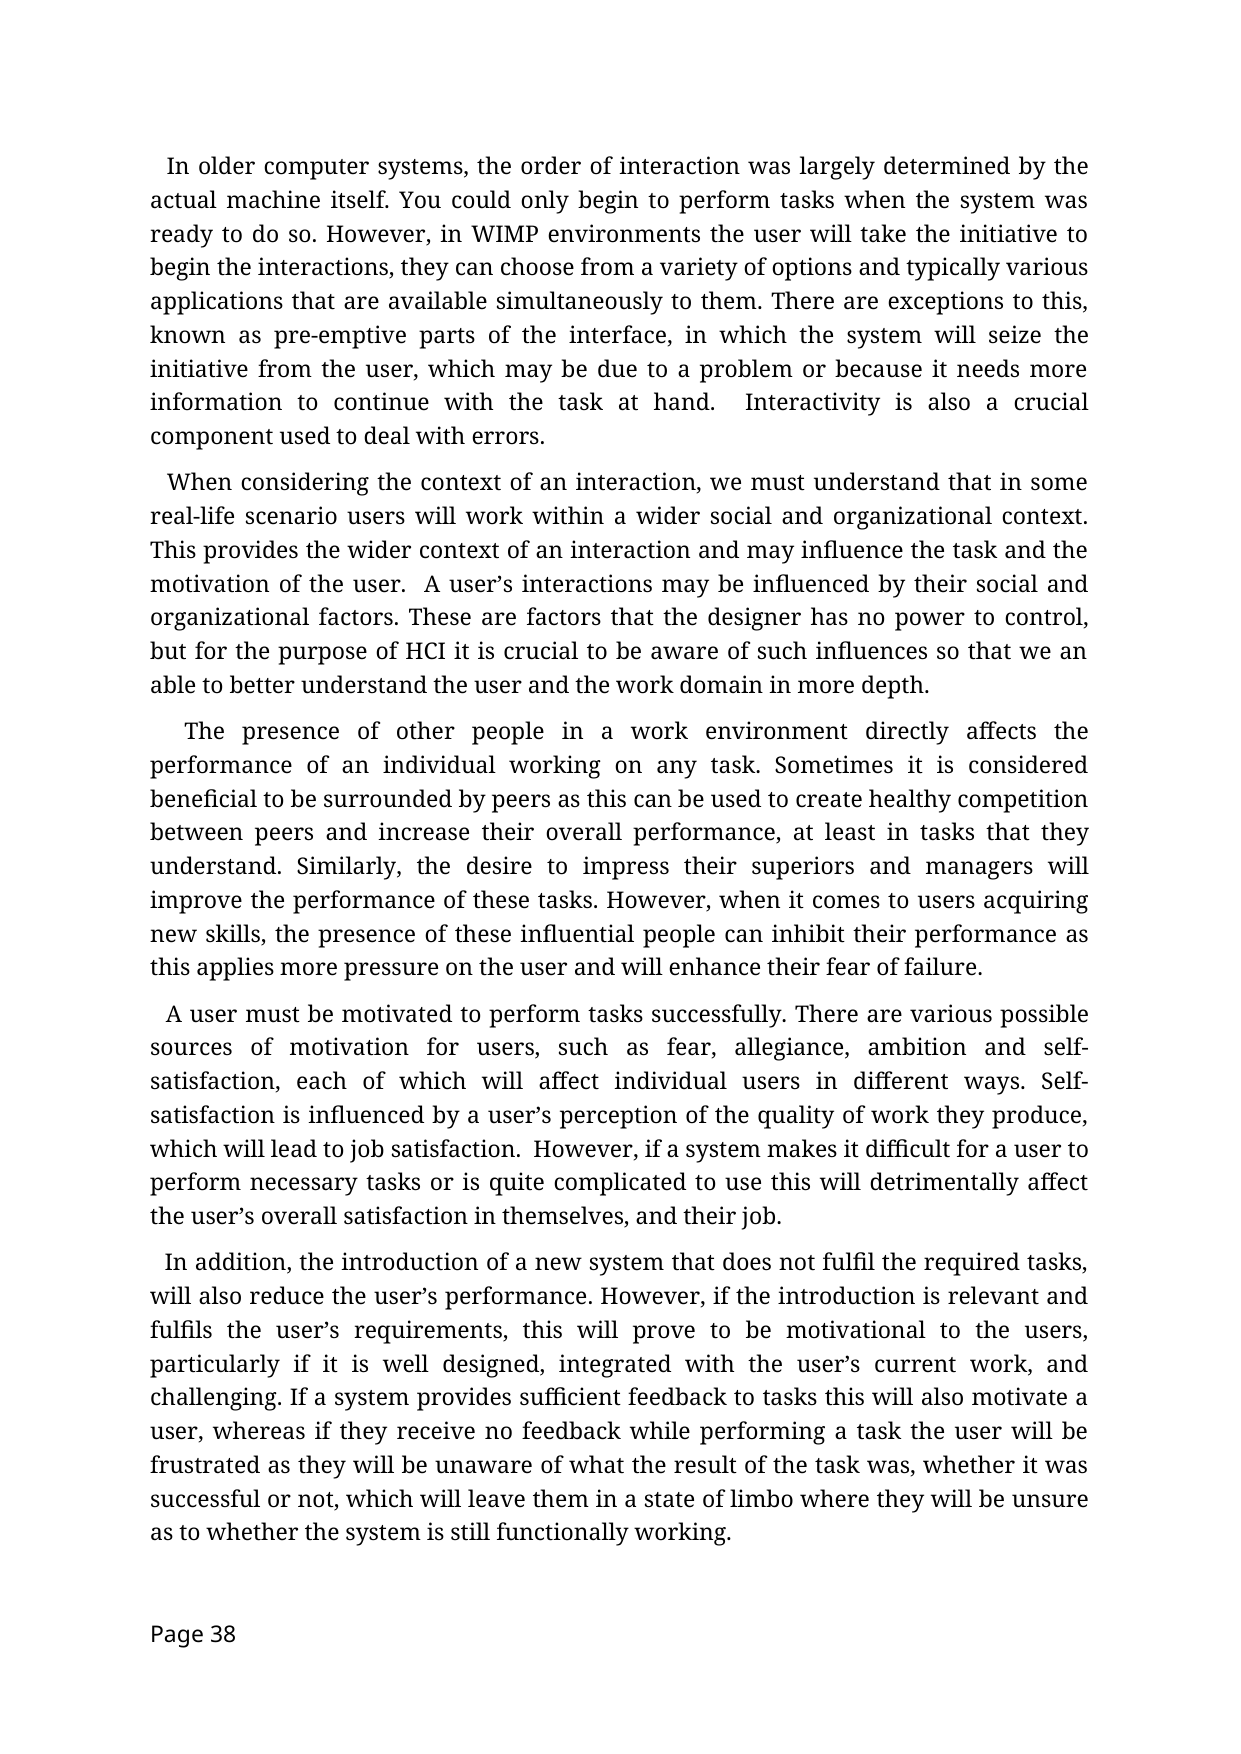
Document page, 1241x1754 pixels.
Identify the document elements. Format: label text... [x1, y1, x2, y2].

text The presence of other people in a work environment directly affects the performance of an individual working on any task. Sometimes it is considered beneficial to be surrounded by peers as this can be used to create healthy competition between peers and increase their overall performance, at least in tasks that they understand. Similarly, the desire to impress their superiors and managers will improve the performance of these tasks. However, when it comes to users acquiring new skills, the presence of these influential people can inhibit their performance as this applies more pressure on the user and will enhance their fear of failure. [150, 715, 1090, 982]
text In addition, the introduction of a new system that does not fulfil the required tasks, will also reduce the user’s performance. However, if the introduction is relevant and fulfils the user’s requirements, this will prove to be motivational to the users, particularly if it is well designed, integrated with the user’s current work, and challenging. If a system provides sufficient feedback to tasks this will also motivate a user, whereas if they receive no feedback while performing a task the user will be frustrated as they will be unaware of what the result of the task was, whether it was successful or not, which will leave them in a state of limbo where they will be unsure as to whether the system is still functionally working. [150, 1246, 1090, 1547]
text In older computer systems, the order of interaction was largely determined by the actual machine itself. You could only begin to perform tasks when the system was ready to do so. However, in WIMP environments the user will take the initiative to begin the interactions, they can choose from a variety of options and typically various applications that are available simultaneously to them. There are exceptions to this, known as pre-emptive parts of the interface, in which the system will seize the initiative from the user, which may be due to a problem or because it needs more information to continue with the task at hand. Interactivity is also a crucial component used to deal with errors. [150, 150, 1090, 451]
text A user must be motivated to perform tasks successfully. There are various possible sources of motivation for users, such as fear, allegiance, ambition and self-satisfaction, each of which will affect individual users in different ways. Self-satisfaction is influenced by a user’s perception of the quality of work they produce, which will lead to job satisfaction. However, if a system makes it difficult for a user to perform necessary tasks or is quite complicated to use this will detrimentally affect the user’s overall satisfaction in themselves, and their job. [150, 997, 1090, 1231]
text When considering the context of an interaction, we must understand that in some real-life scenario users will work within a wider social and organizational context. This provides the wider context of an interaction and may influence the task and the motivation of the user. A user’s interactions may be influenced by their social and organizational factors. These are factors that the designer has no power to control, but for the purpose of HCI it is crucial to be aware of such influences so that we an able to better understand the user and the work domain in more depth. [150, 466, 1090, 700]
